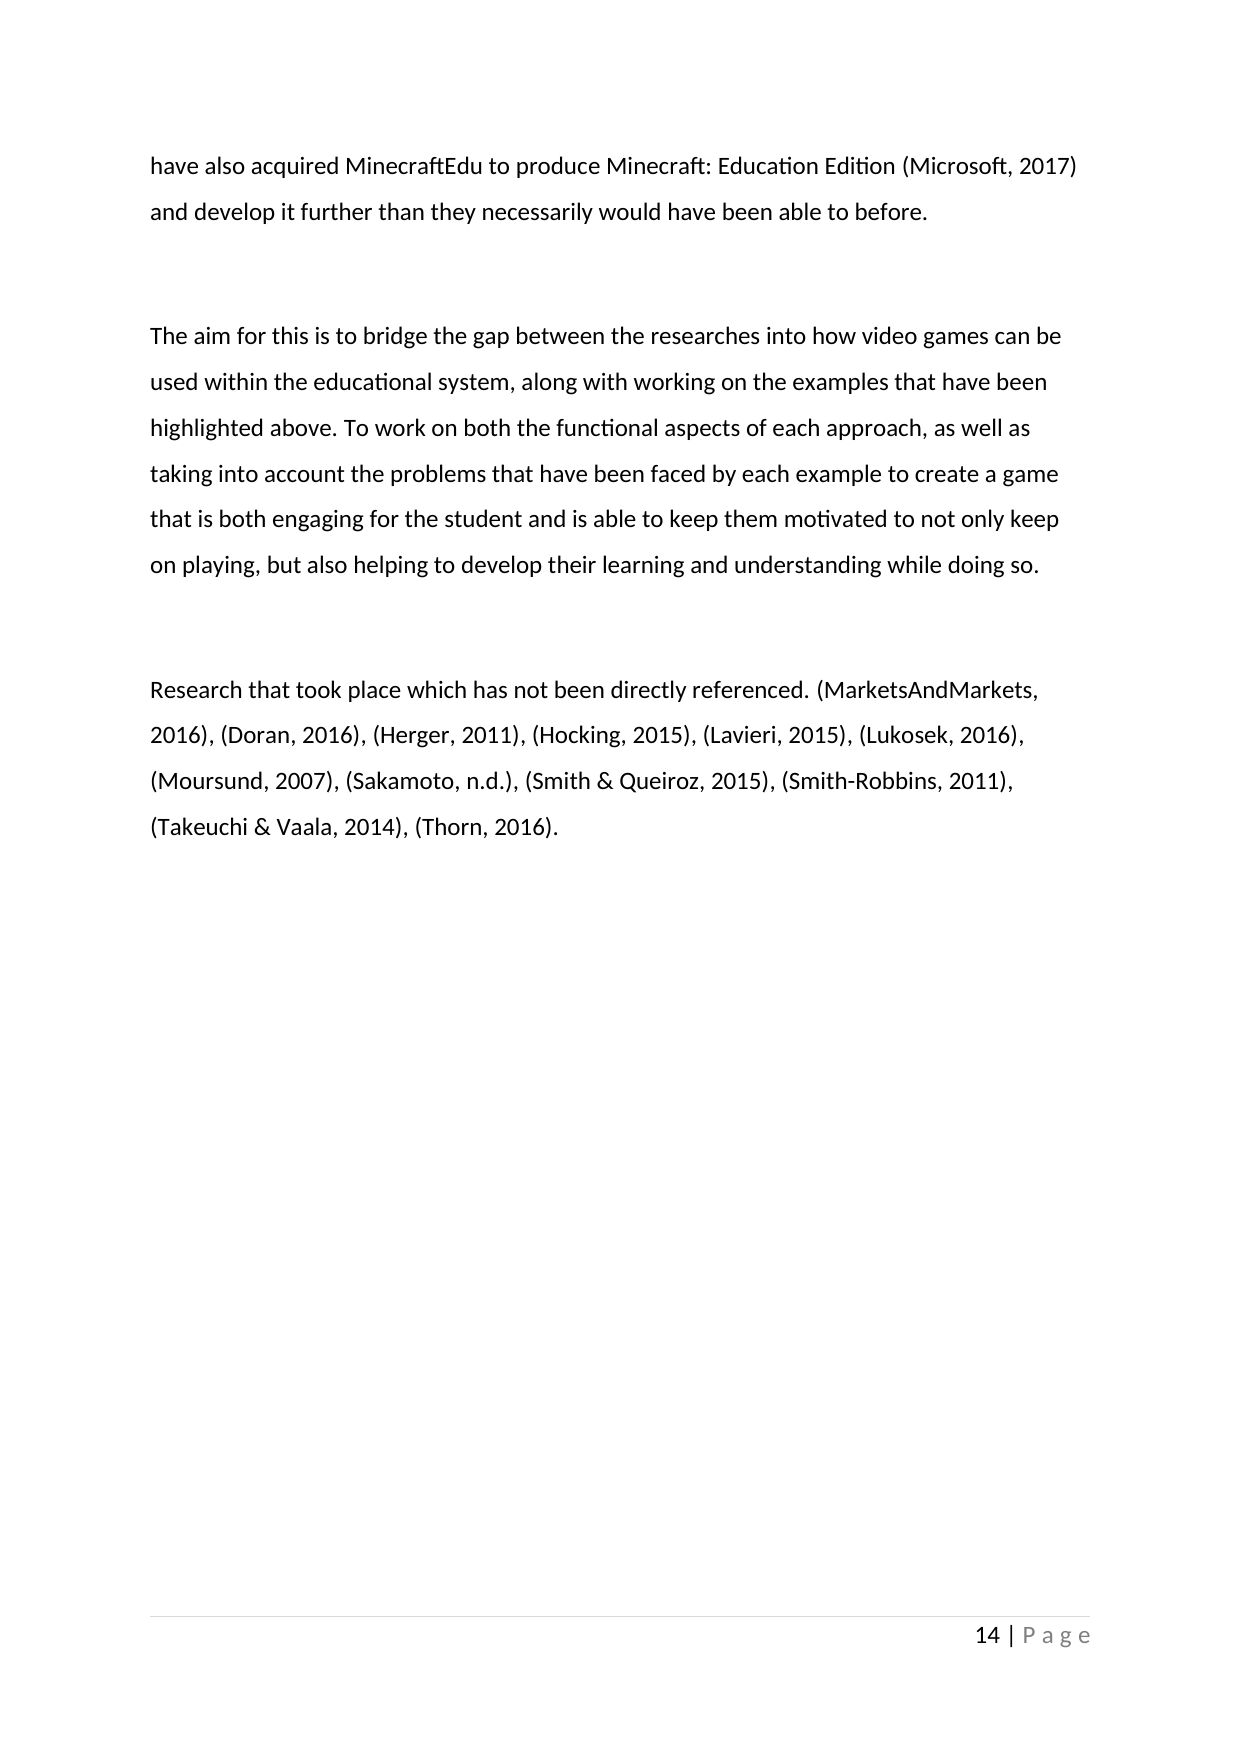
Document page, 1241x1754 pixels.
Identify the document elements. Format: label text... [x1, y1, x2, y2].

text The aim for this is to bridge the gap between the researches into how video games can be used within the educational system, along with working on the examples that have been highlighted above. To work on both the functional aspects of each approach, as well as taking into account the problems that have been faced by each example to create a game that is both engaging for the student and is able to keep them motivated to not only keep on playing, but also helping to develop their learning and understanding while doing so. [150, 321, 1090, 580]
text Research that took place which has not been directly referenced. , , , , , , , , , , , . [150, 674, 1090, 842]
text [150, 150, 1090, 226]
